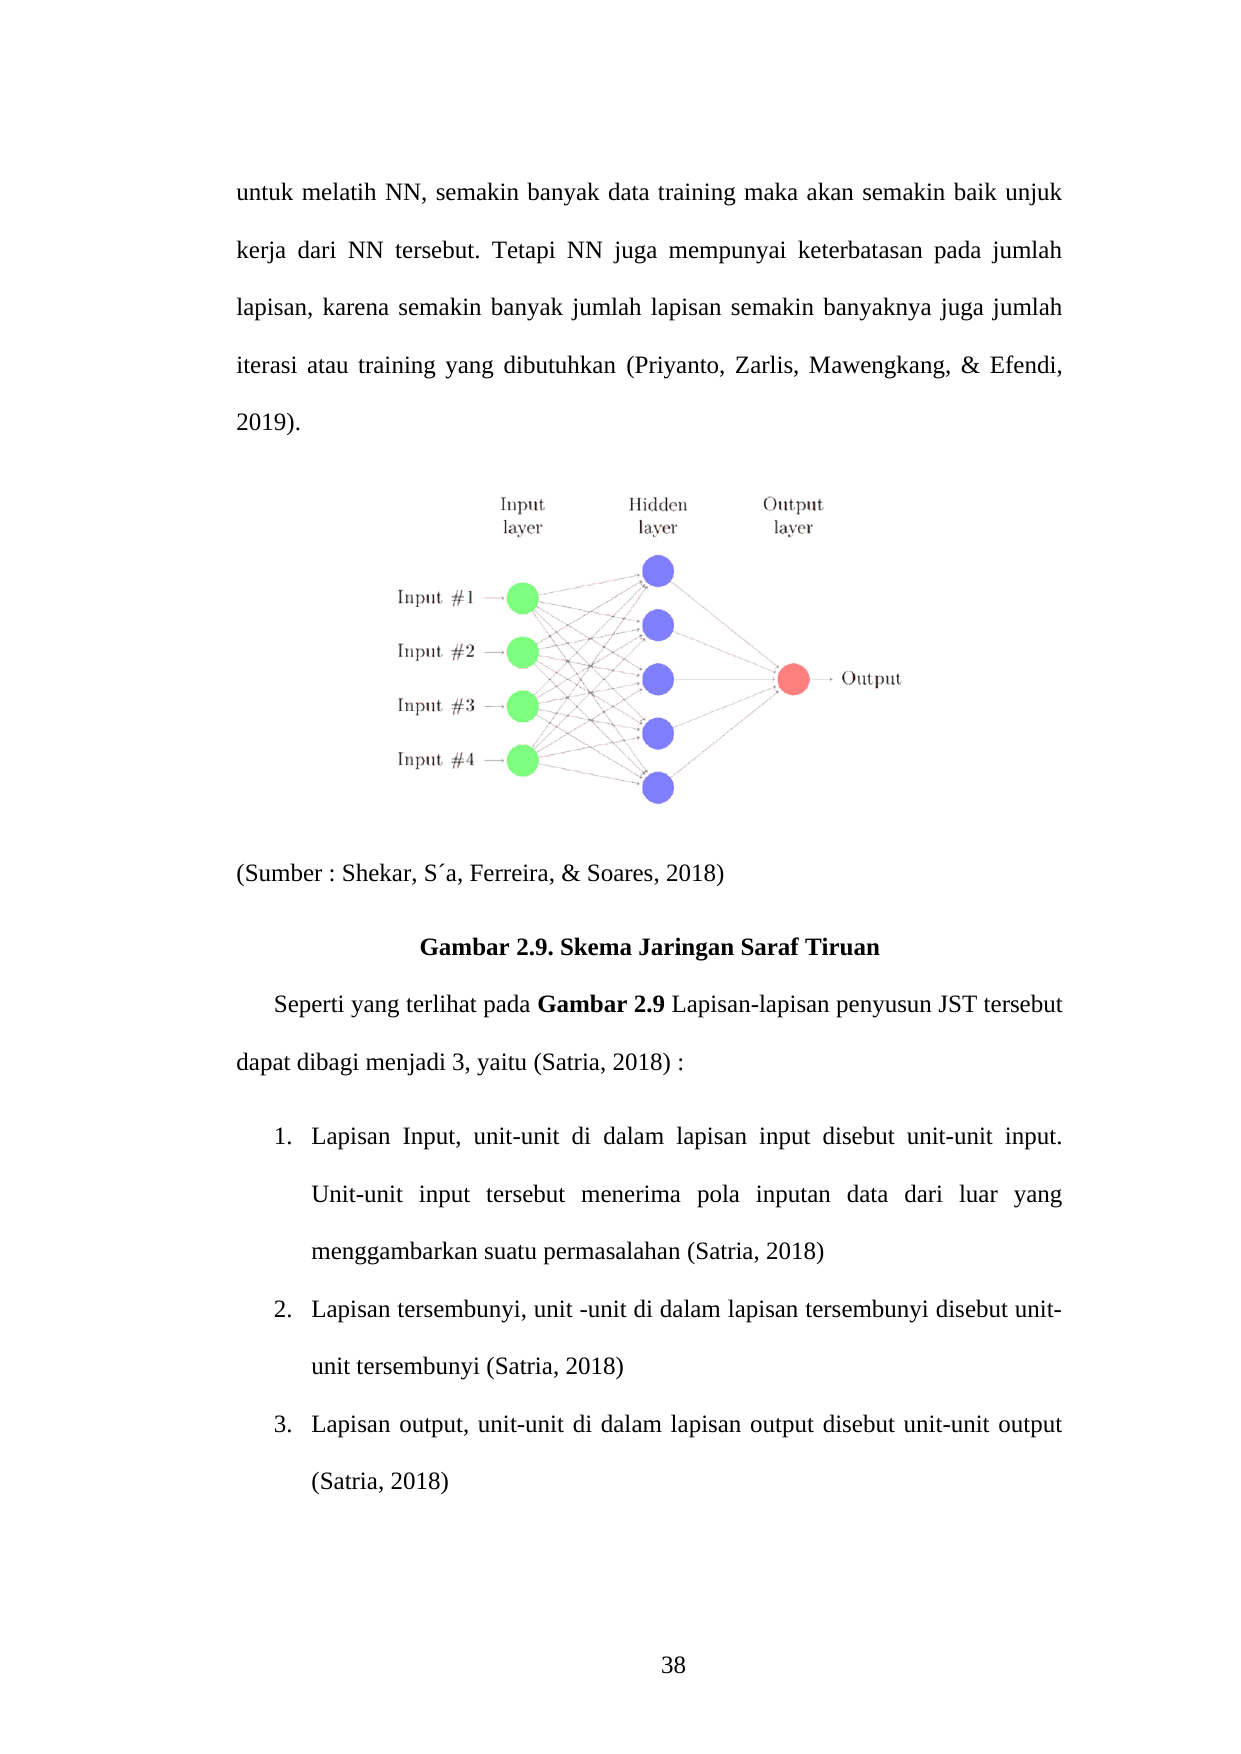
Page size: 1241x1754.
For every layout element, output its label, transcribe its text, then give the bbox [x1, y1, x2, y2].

text Seperti yang terlihat pada Gambar 2.8 Lapisan-lapisan penyusun JST tersebut dapat dibagi menjadi 3, yaitu : [236, 989, 1063, 1076]
list Lapisan tersembunyi, unit -unit di dalam lapisan tersembunyi disebut unit- unit tersembunyi [274, 1294, 1063, 1380]
list Lapisan output, unit-unit di dalam lapisan output disebut unit-unit output [274, 1409, 1063, 1495]
picture [382, 481, 918, 813]
list Lapisan Input, unit-unit di dalam lapisan input disebut unit-unit input. Unit-unit input tersebut menerima pola inputan data dari luar yang menggambarkan suatu permasalahan [274, 1121, 1063, 1265]
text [236, 177, 1063, 436]
